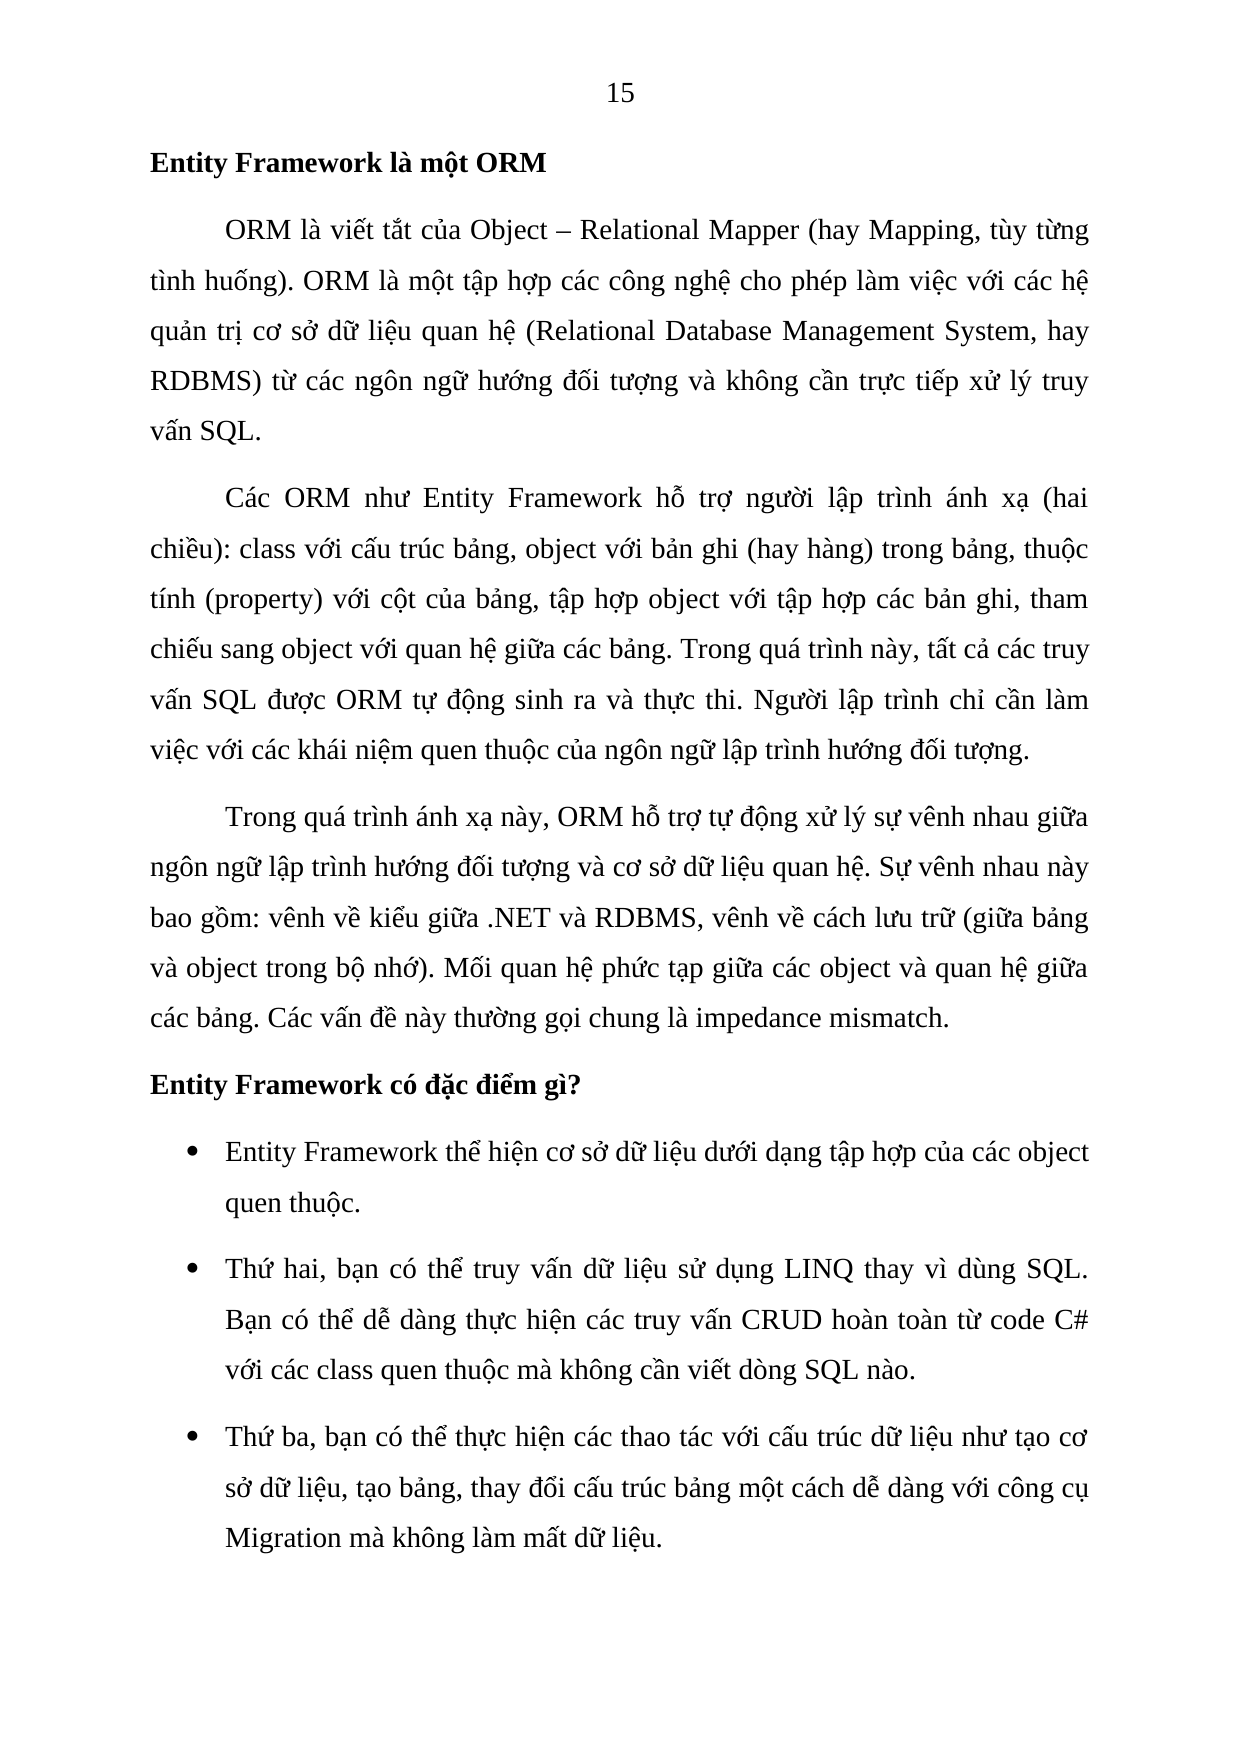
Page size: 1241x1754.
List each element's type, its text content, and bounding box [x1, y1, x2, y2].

text Trong quá trình ánh xạ này, ORM hỗ trợ tự động xử lý sự vênh nhau giữa ngôn ngữ lập trình hướng đối tượng và cơ sở dữ liệu quan hệ. Sự vênh nhau này bao gồm: vênh về kiểu giữa .NET và RDBMS, vênh về cách lưu trữ (giữa bảng và object trong bộ nhớ). Mối quan hệ phức tạp giữa các object và quan hệ giữa các bảng. Các vấn đề này thường gọi chung là impedance mismatch. [150, 799, 1090, 1034]
list Entity Framework thể hiện cơ sở dữ liệu dưới dạng tập hợp của các object quen thuộc. [187, 1134, 1090, 1218]
list Thứ ba, bạn có thể thực hiện các thao tác với cấu trúc dữ liệu như tạo cơ sở dữ liệu, tạo bảng, thay đổi cấu trúc bảng một cách dễ dàng với công cụ Migration mà không làm mất dữ liệu. [187, 1419, 1090, 1554]
text Entity Framework có đặc điểm gì? [150, 1067, 1090, 1101]
text Các ORM như Entity Framework hỗ trợ người lập trình ánh xạ (hai chiều): class với cấu trúc bảng, object với bản ghi (hay hàng) trong bảng, thuộc tính (property) với cột của bảng, tập hợp object với tập hợp các bản ghi, tham chiếu sang object với quan hệ giữa các bảng. Trong quá trình này, tất cả các truy vấn SQL được ORM tự động sinh ra và thực thi. Người lập trình chỉ cần làm việc với các khái niệm quen thuộc của ngôn ngữ lập trình hướng đối tượng. [150, 481, 1090, 766]
list Thứ hai, bạn có thể truy vấn dữ liệu sử dụng LINQ thay vì dùng SQL. Bạn có thể dễ dàng thực hiện các truy vấn CRUD hoàn toàn từ code C# với các class quen thuộc mà không cần viết dòng SQL nào. [187, 1252, 1090, 1386]
text Entity Framework là một ORM [150, 145, 1090, 179]
text ORM là viết tắt của Object – Relational Mapper (hay Mapping, tùy từng tình huống). ORM là một tập hợp các công nghệ cho phép làm việc với các hệ quản trị cơ sở dữ liệu quan hệ (Relational Database Management System, hay RDBMS) từ các ngôn ngữ hướng đối tượng và không cần trực tiếp xử lý truy vấn SQL. [150, 212, 1090, 447]
